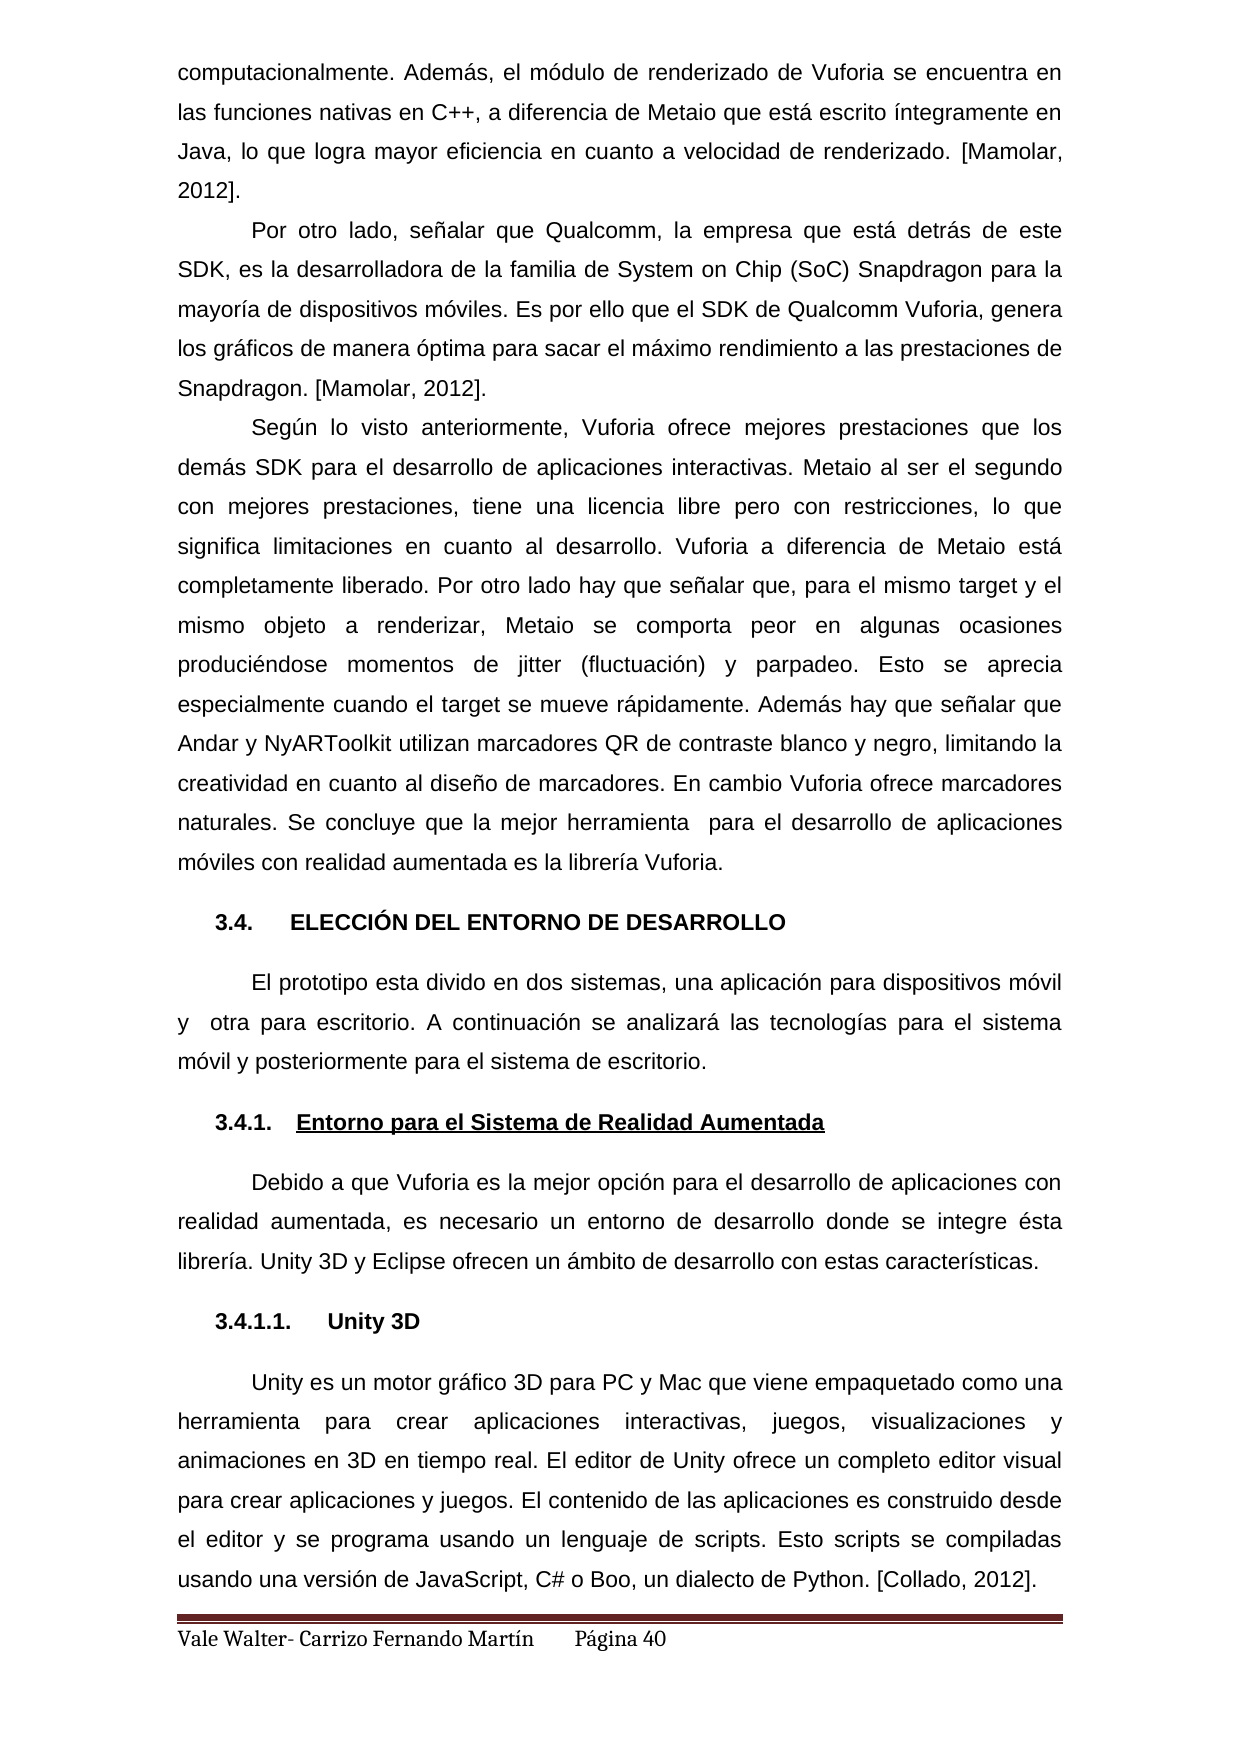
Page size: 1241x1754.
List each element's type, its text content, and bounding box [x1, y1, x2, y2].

text El prototipo esta divido en dos sistemas, una aplicación para dispositivos móvil y otra para escritorio. A continuación se analizará las tecnologías para el sistema móvil y posteriormente para el sistema de escritorio. [177, 969, 1063, 1074]
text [177, 59, 1063, 204]
text Por otro lado, señalar que Qualcomm, la empresa que está detrás de este SDK, es la desarrolladora de la familia de System on Chip (SoC) Snapdragon para la mayoría de dispositivos móviles. Es por ello que el SDK de Qualcomm Vuforia, genera los gráficos de manera óptima para sacar el máximo rendimiento a las prestaciones de Snapdragon. [Mamolar, 2012]. [177, 217, 1063, 401]
list Unity 3D [215, 1308, 1063, 1334]
text Según lo visto anteriormente, Vuforia ofrece mejores prestaciones que los demás SDK para el desarrollo de aplicaciones interactivas. Metaio al ser el segundo con mejores prestaciones, tiene una licencia libre pero con restricciones, lo que significa limitaciones en cuanto al desarrollo. Vuforia a diferencia de Metaio está completamente liberado. Por otro lado hay que señalar que, para el mismo target y el mismo objeto a renderizar, Metaio se comporta peor en algunas ocasiones produciéndose momentos de jitter (fluctuación) y parpadeo. Esto se aprecia especialmente cuando el target se mueve rápidamente. Además hay que señalar que Andar y NyARToolkit utilizan marcadores QR de contraste blanco y negro, limitando la creatividad en cuanto al diseño de marcadores. En cambio Vuforia ofrece marcadores naturales. Se concluye que la mejor herramienta para el desarrollo de aplicaciones móviles con realidad aumentada es la librería Vuforia. [177, 414, 1063, 875]
list Entorno para el Sistema de Realidad Aumentada [215, 1108, 1063, 1135]
text Unity es un motor gráfico 3D para PC y Mac que viene empaquetado como una herramienta para crear aplicaciones interactivas, juegos, visualizaciones y animaciones en 3D en tiempo real. El editor de Unity ofrece un completo editor visual para crear aplicaciones y juegos. El contenido de las aplicaciones es construido desde el editor y se programa usando un lenguaje de scripts. Esto scripts se compiladas usando una versión de JavaScript, C# o Boo, un dialecto de Python. [Collado, 2012]. [177, 1368, 1063, 1592]
list ELECCIÓN DEL ENTORNO DE DESARROLLO [215, 909, 1063, 935]
text Debido a que Vuforia es la mejor opción para el desarrollo de aplicaciones con realidad aumentada, es necesario un entorno de desarrollo donde se integre ésta librería. Unity 3D y Eclipse ofrecen un ámbito de desarrollo con estas características. [177, 1169, 1063, 1274]
